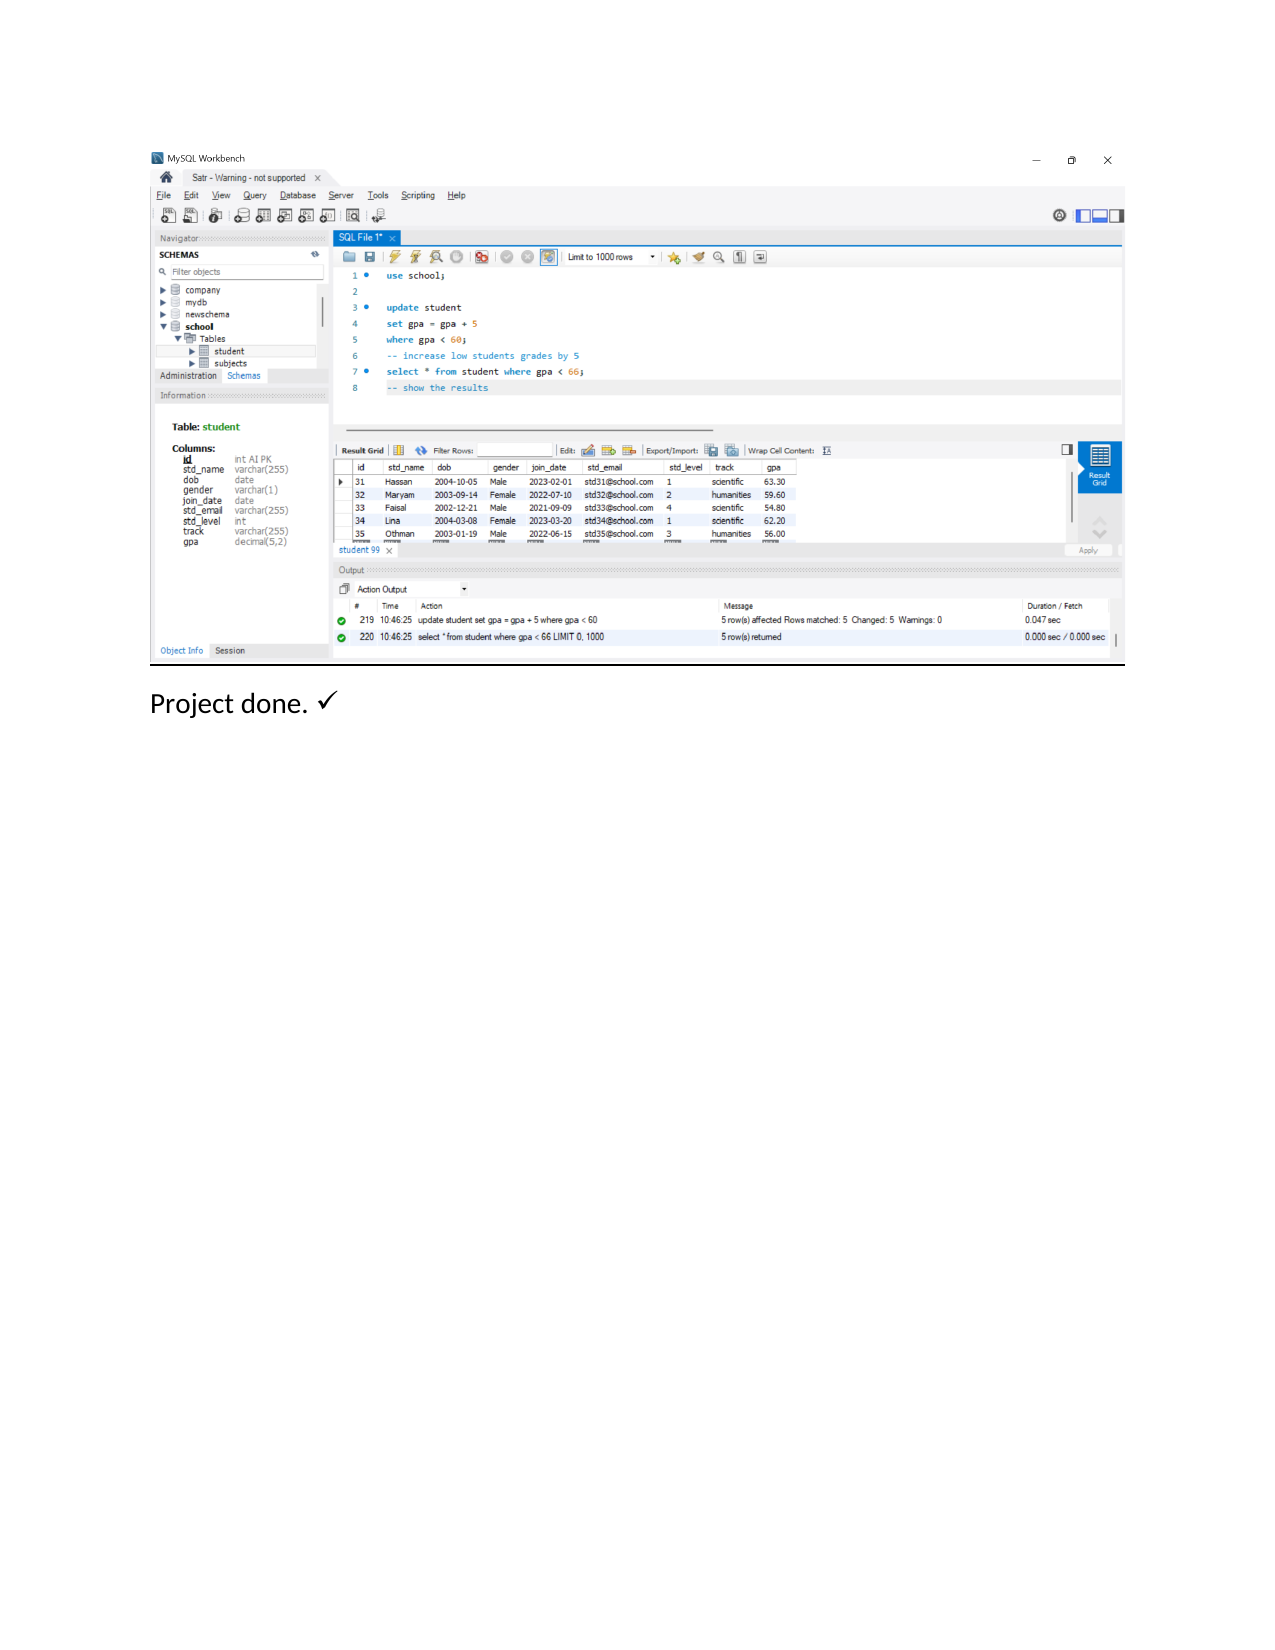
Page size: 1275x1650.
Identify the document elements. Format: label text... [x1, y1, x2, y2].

picture [150, 150, 1125, 662]
text Project done. [150, 685, 1125, 721]
